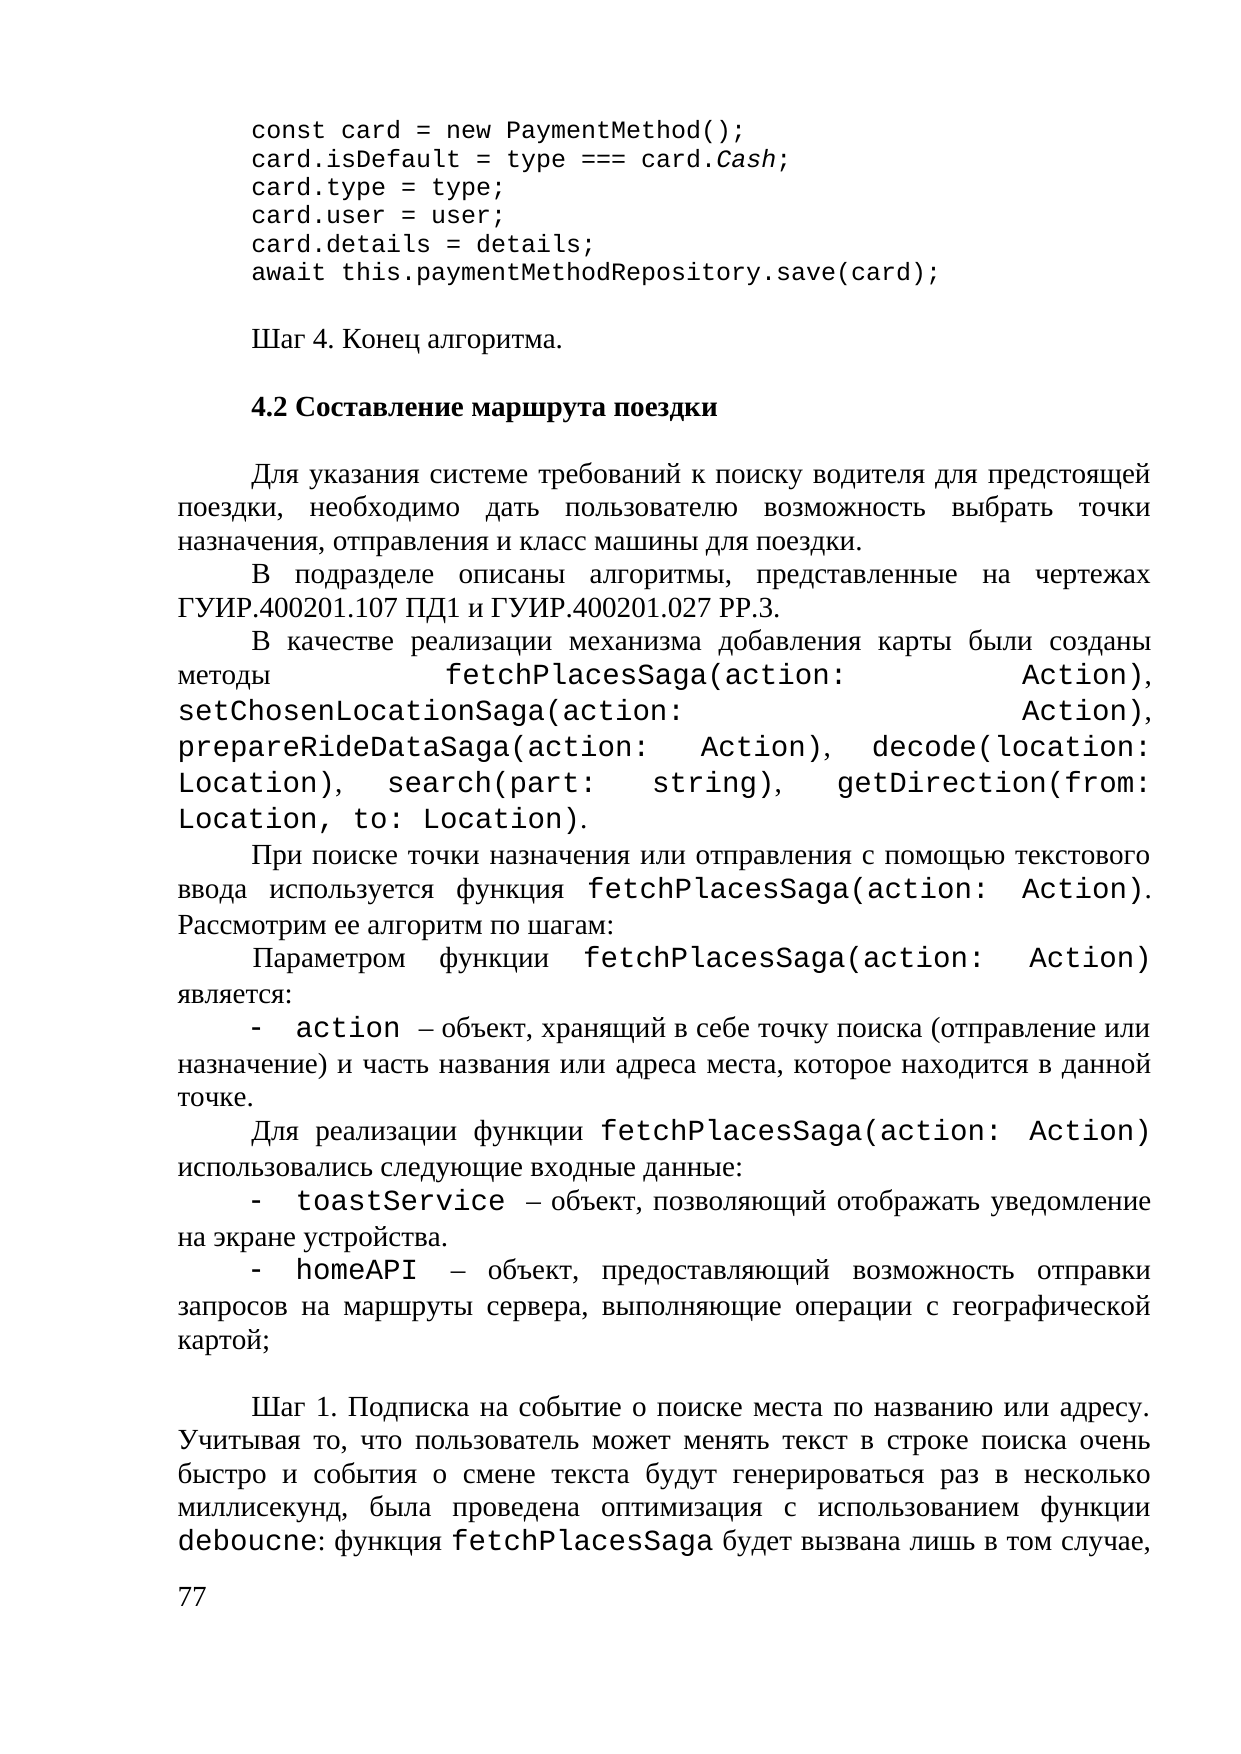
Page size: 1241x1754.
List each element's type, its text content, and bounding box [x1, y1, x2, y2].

text В подразделе описаны алгоритмы, представленные на чертежах ГУИР.400201.107 ПД1 и ГУИР.400201.027 PP.3. [177, 556, 1152, 623]
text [177, 1389, 1152, 1559]
text Для реализации функции fetchPlacesSaga(action: Action) использовались следующие входные данные: [177, 1113, 1152, 1183]
list toastService – объект, позволяющий отображать уведомление на экране устройства. [177, 1183, 1152, 1252]
text Параметром функции fetchPlacesSaga(action: Action) является: [177, 940, 1152, 1010]
text 4.2 Составление маршрута поездки [177, 389, 1152, 422]
text В качестве реализации механизма добавления карты были созданы методы fetchPlacesSaga(action: Action), setChosenLocationSaga(action: Action), prepareRideDataSaga(action: Action), decode(location: Location), search(part: string), getDirection(from: Location, to: Location). [177, 623, 1152, 837]
text const card = new PaymentMethod(); card.isDefault = type === card.Cash; card.type = type; card.user = user; card.details = details; await this.paymentMethodRepository.save(card); [251, 118, 1152, 288]
list homeAPI – объект, предоставляющий возможность отправки запросов на маршруты сервера, выполняющие операции с географической картой; [177, 1252, 1152, 1355]
text Для указания системе требований к поиску водителя для предстоящей поездки, необходимо дать пользователю возможность выбрать точки назначения, отправления и класс машины для поездки. [177, 456, 1152, 556]
list action – объект, хранящий в себе точку поиска (отправление или назначение) и часть названия или адреса места, которое находится в данной точке. [177, 1010, 1152, 1113]
text Шаг 4. Конец алгоритма. [251, 322, 1152, 355]
text При поиске точки назначения или отправления с помощью текстового ввода используется функция fetchPlacesSaga(action: Action). Рассмотрим ее алгоритм по шагам: [177, 837, 1152, 940]
